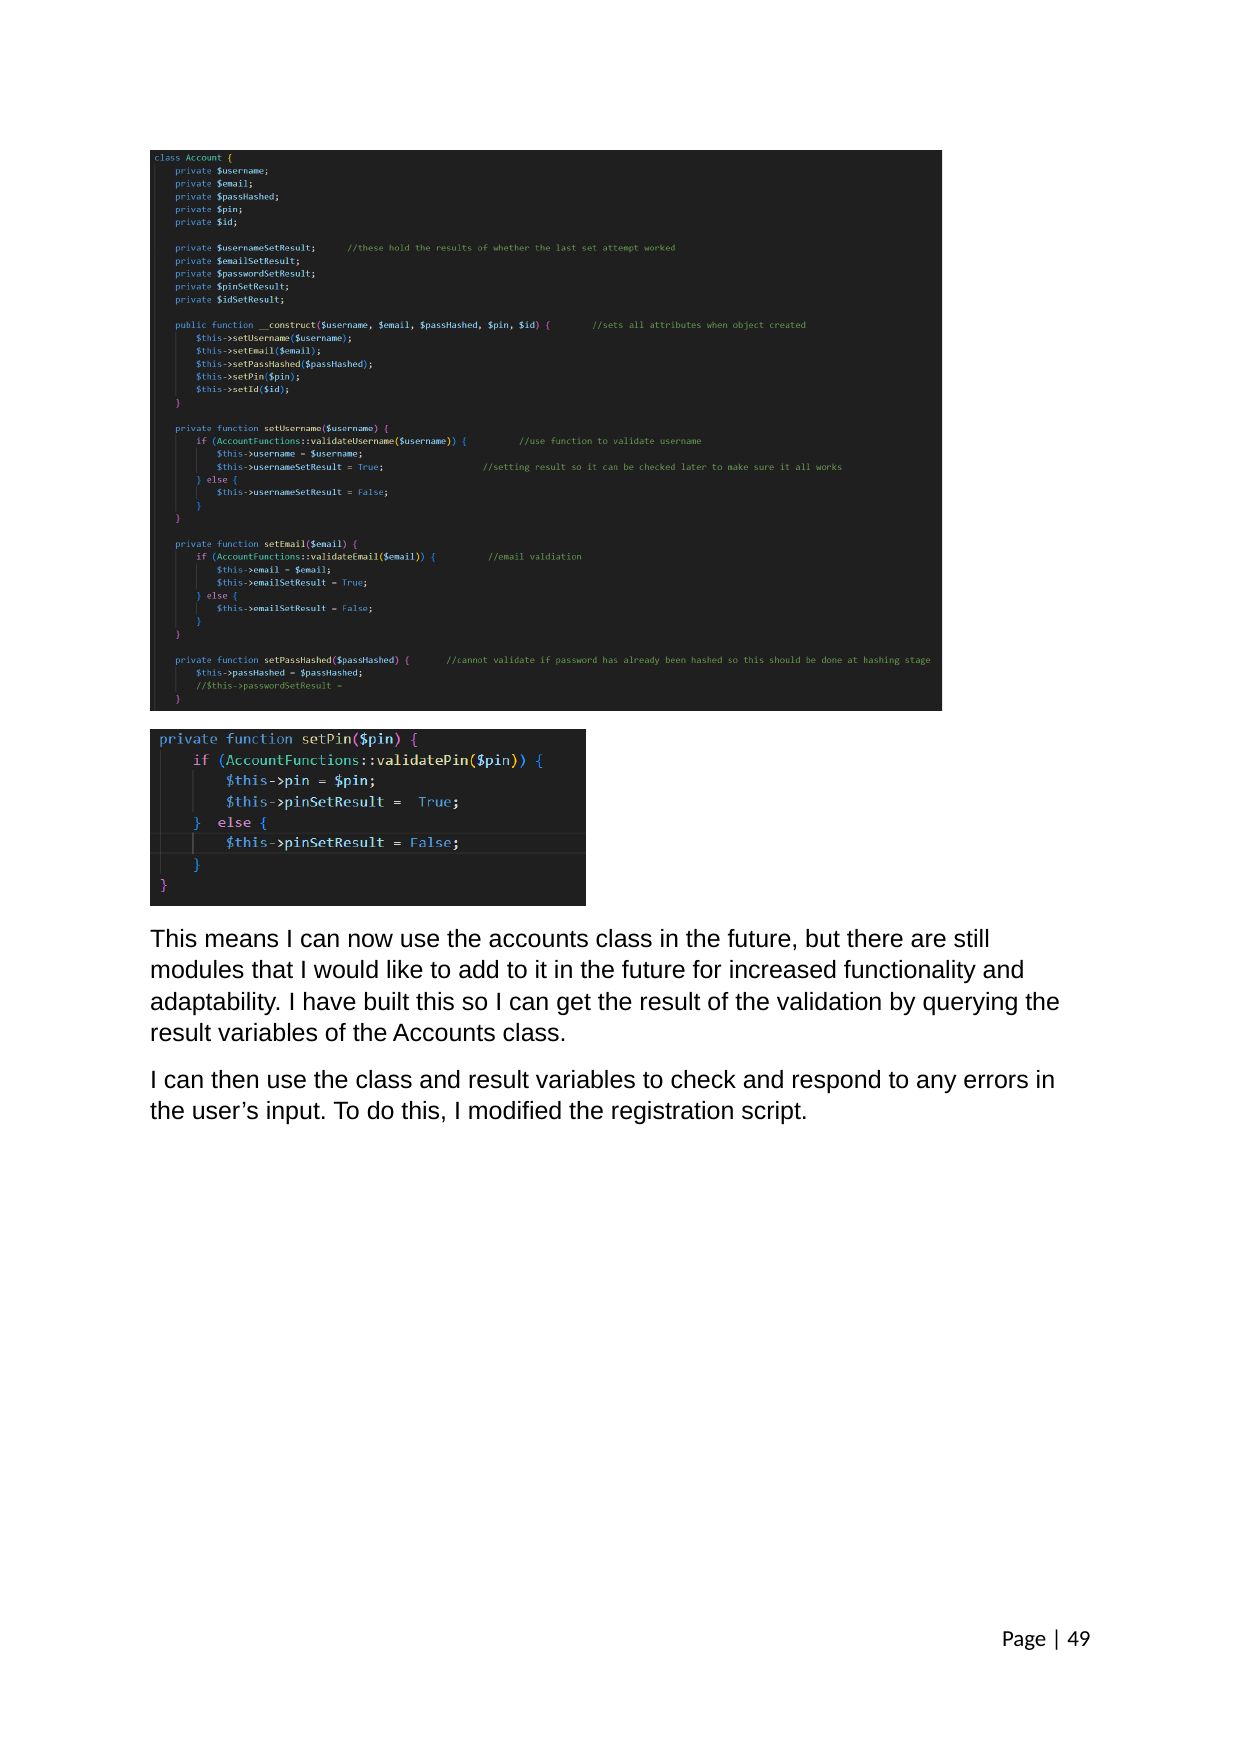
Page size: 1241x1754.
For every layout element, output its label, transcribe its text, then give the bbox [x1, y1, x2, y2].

text This means I can now use the accounts class in the future, but there are still modules that I would like to add to it in the future for increased functionality and adaptability. I have built this so I can get the result of the validation by querying the result variables of the Accounts class. [150, 924, 1090, 1046]
picture [150, 150, 943, 711]
picture [150, 729, 586, 906]
text I can then use the class and result variables to check and respond to any errors in the user’s input. To do this, I modified the registration script. [150, 1065, 1090, 1125]
